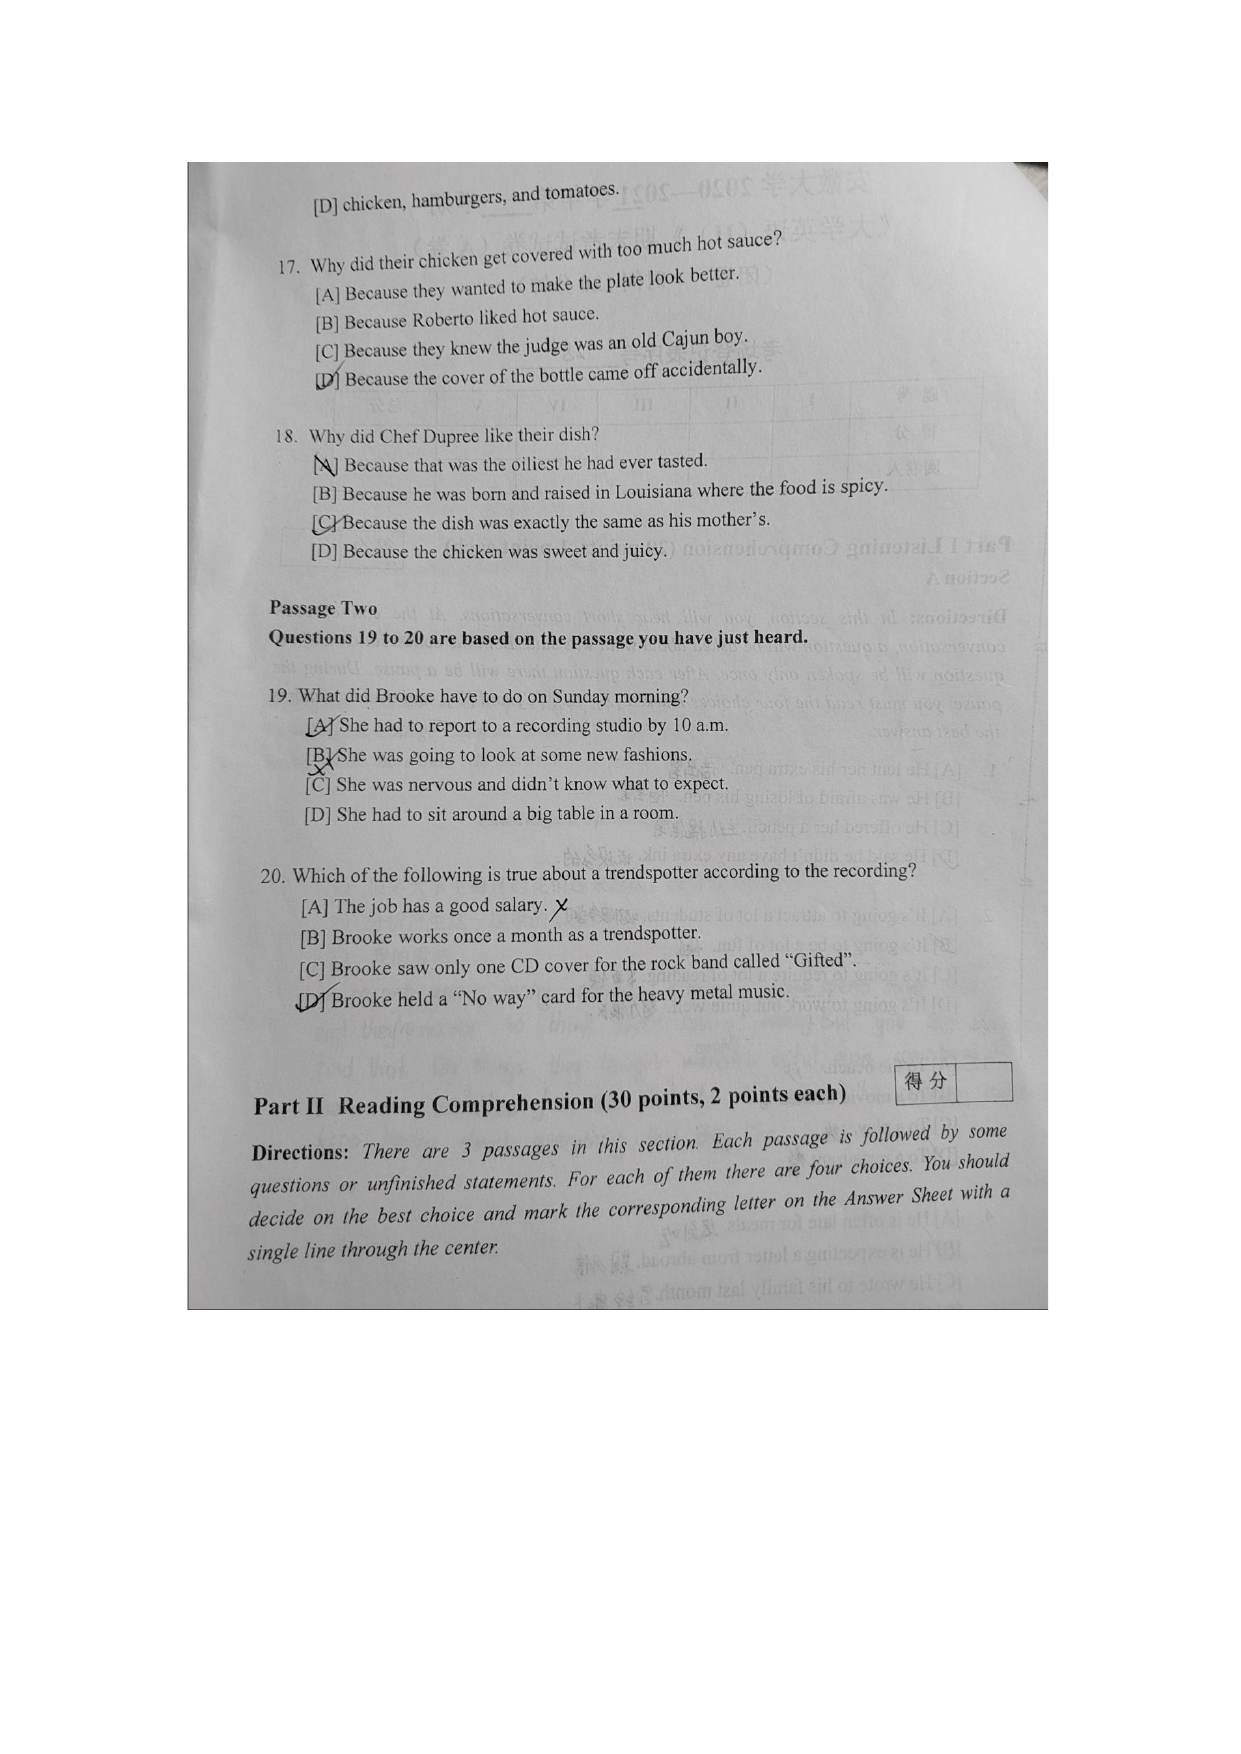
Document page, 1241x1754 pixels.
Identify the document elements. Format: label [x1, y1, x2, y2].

picture [187, 162, 1049, 1310]
